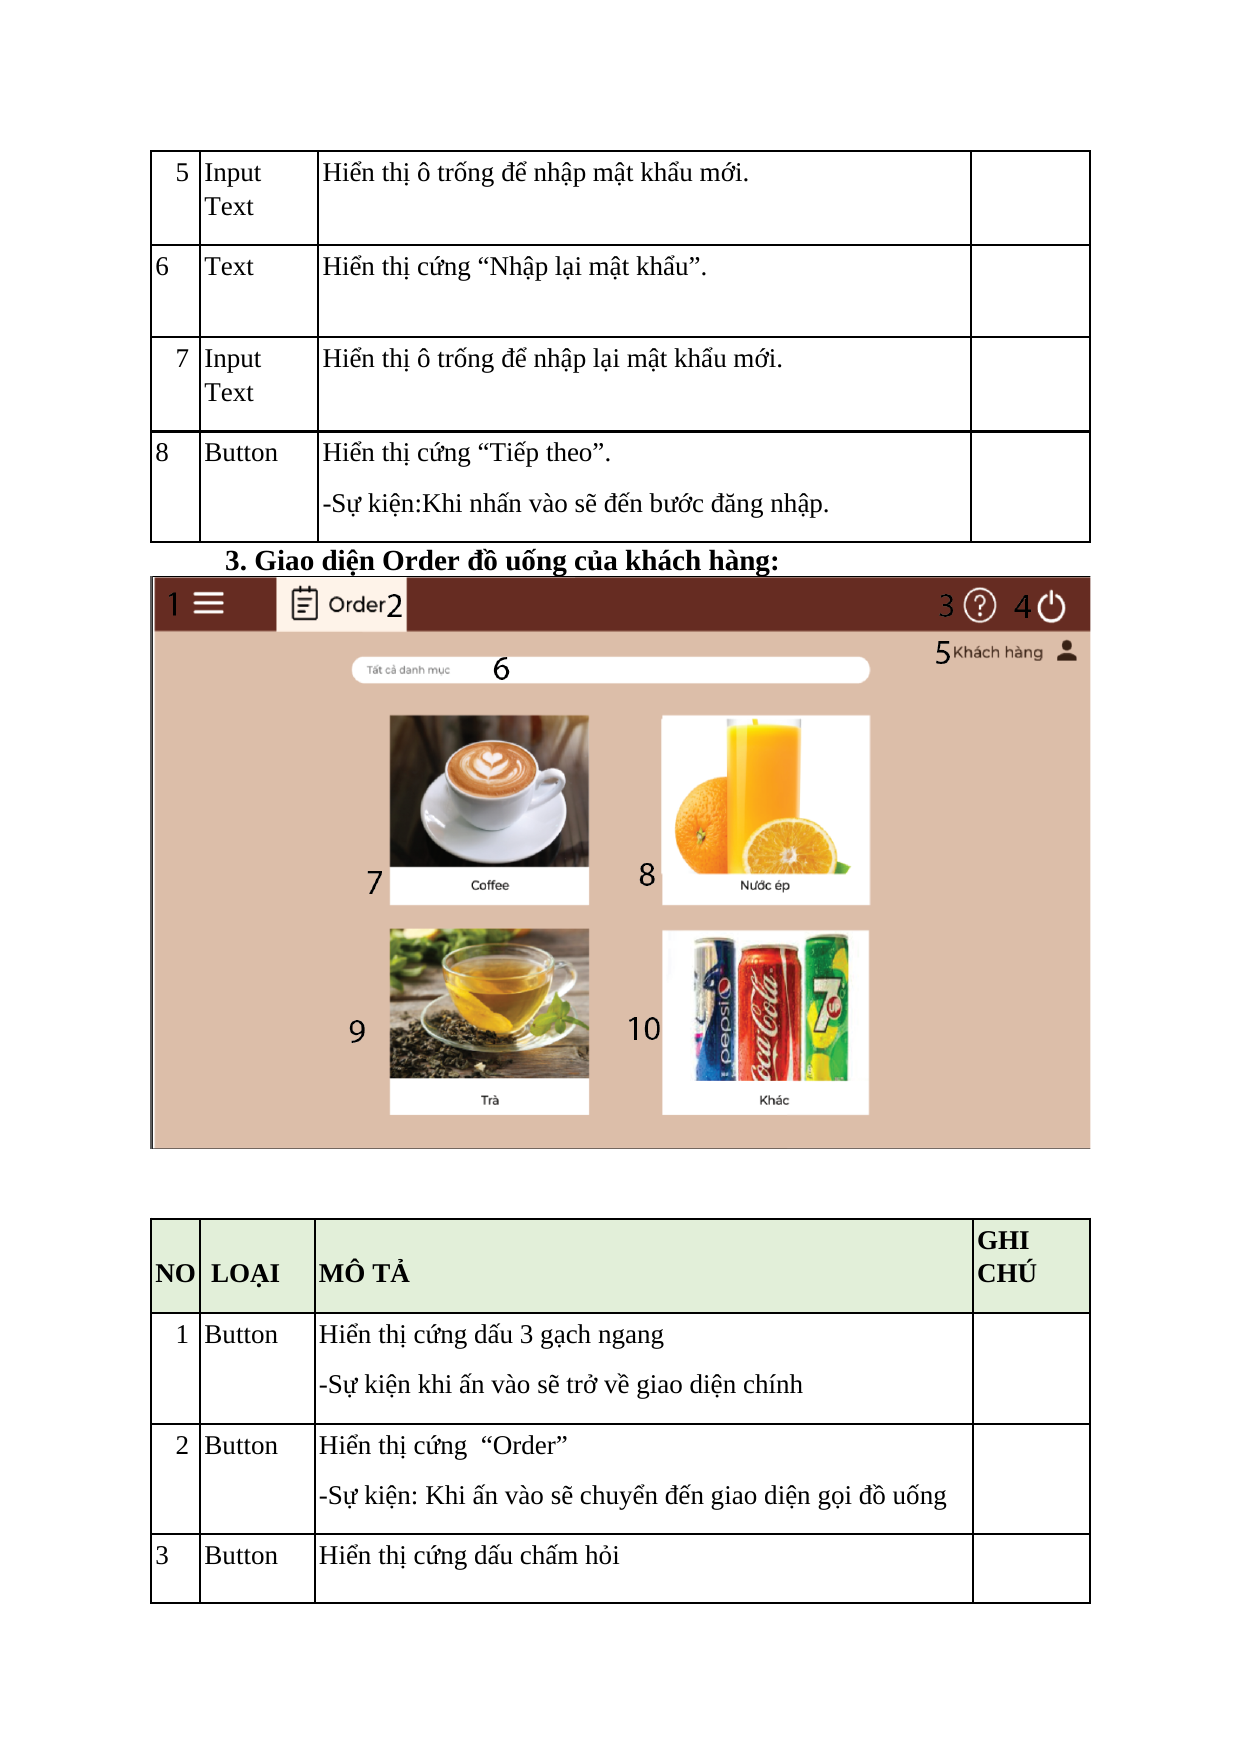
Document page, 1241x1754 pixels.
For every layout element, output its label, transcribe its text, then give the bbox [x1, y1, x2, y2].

table_cell [972, 338, 1089, 430]
table_cell Button [201, 1314, 314, 1422]
table_cell 1 [152, 1314, 199, 1422]
table_cell Button [201, 1425, 314, 1533]
table_cell [974, 1425, 1089, 1533]
table_cell [974, 1535, 1089, 1602]
table_cell [972, 433, 1089, 541]
table_cell [972, 152, 1089, 244]
table_cell Hiển thị cứng dấu 3 gạch ngang -Sự kiện khi ấn vào sẽ trở về giao diện chính [316, 1314, 972, 1422]
table_cell 8 [152, 433, 199, 541]
table_cell 3 [152, 1535, 199, 1602]
table_header LOẠI [201, 1220, 314, 1312]
table_cell Input Text [201, 152, 317, 244]
table_cell Text [201, 246, 317, 336]
table_header NO [152, 1220, 199, 1312]
table_cell [974, 1314, 1089, 1422]
picture [150, 576, 1091, 1149]
table_cell 7 [152, 338, 199, 430]
table_cell Button [201, 433, 317, 541]
table_cell Input Text [201, 338, 317, 430]
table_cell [316, 1535, 972, 1602]
table_cell 5 [152, 152, 199, 244]
table_cell Hiển thị ô trống để nhập mật khẩu mới. [319, 152, 970, 244]
table_cell Hiển thị cứng “Tiếp theo”. -Sự kiện:Khi nhấn vào sẽ đến bước đăng nhập. [319, 433, 970, 541]
table_cell Hiển thị ô trống để nhập lại mật khẩu mới. [319, 338, 970, 430]
table_header MÔ TẢ [316, 1220, 972, 1312]
table_header GHI CHÚ [974, 1220, 1089, 1312]
table_cell Button [201, 1535, 314, 1602]
text 3. Giao diện Order đồ uống của khách hàng: [225, 543, 1090, 576]
table_cell 6 [152, 246, 199, 336]
table_cell Hiển thị cứng “Order” -Sự kiện: Khi ấn vào sẽ chuyển đến giao diện gọi đồ uống [316, 1425, 972, 1533]
table_cell [972, 246, 1089, 336]
table_cell 2 [152, 1425, 199, 1533]
table_cell Hiển thị cứng “Nhập lại mật khẩu”. [319, 246, 970, 336]
